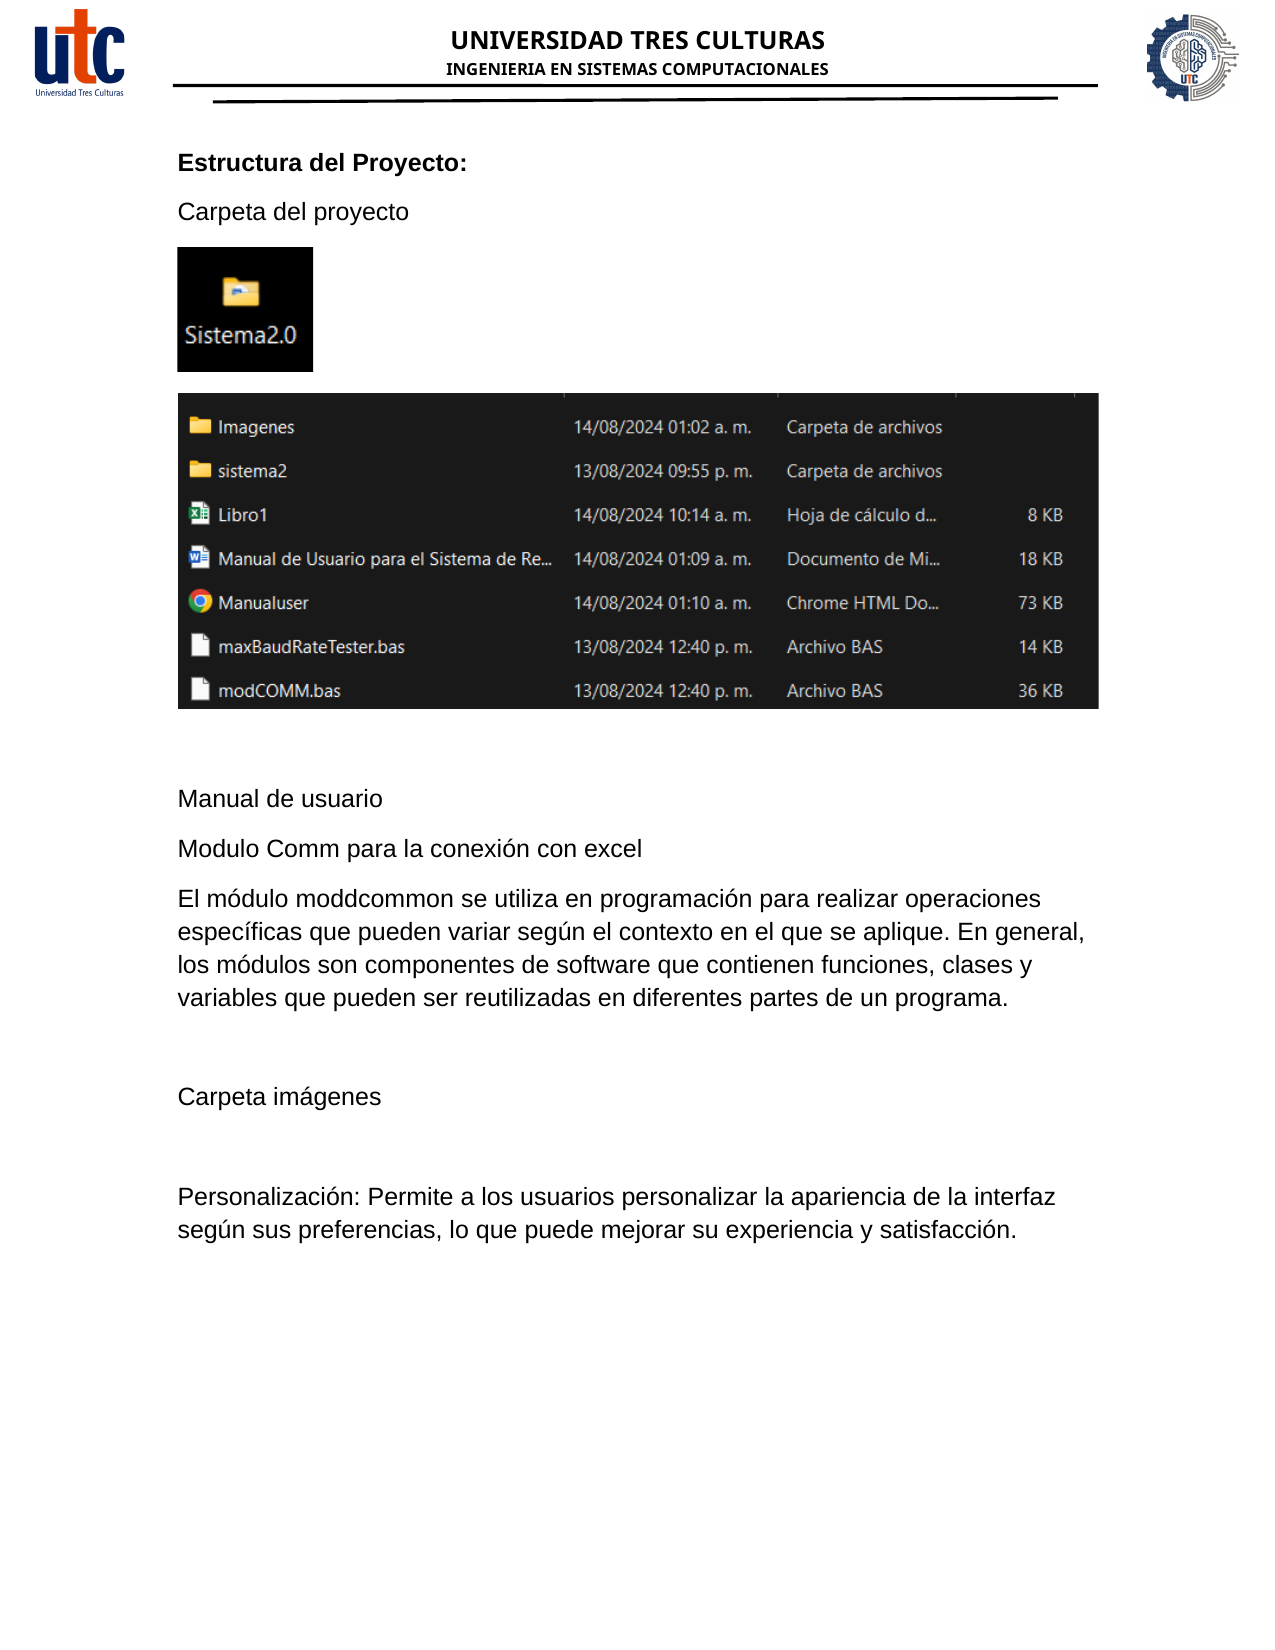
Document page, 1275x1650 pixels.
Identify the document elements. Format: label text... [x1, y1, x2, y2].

picture [178, 393, 1099, 709]
text Personalización: Permite a los usuarios personalizar la apariencia de la interfaz según sus preferencias, lo que puede mejorar su experiencia y satisfacción. [177, 1182, 1098, 1243]
text Manual de usuario [177, 784, 1098, 813]
picture [34, 9, 125, 96]
text Estructura del Proyecto: [177, 148, 1098, 176]
text Carpeta imágenes [177, 1082, 1098, 1111]
text Modulo Comm para la conexión con excel [177, 834, 1098, 863]
picture [177, 247, 314, 372]
text El módulo moddcommon se utiliza en programación para realizar operaciones específicas que pueden variar según el contexto en el que se aplique. En general, los módulos son componentes de software que contienen funciones, clases y variables que pueden ser reutilizadas en diferentes partes de un programa. [177, 884, 1098, 1012]
text Carpeta del proyecto [177, 197, 1098, 226]
picture [1147, 11, 1239, 104]
